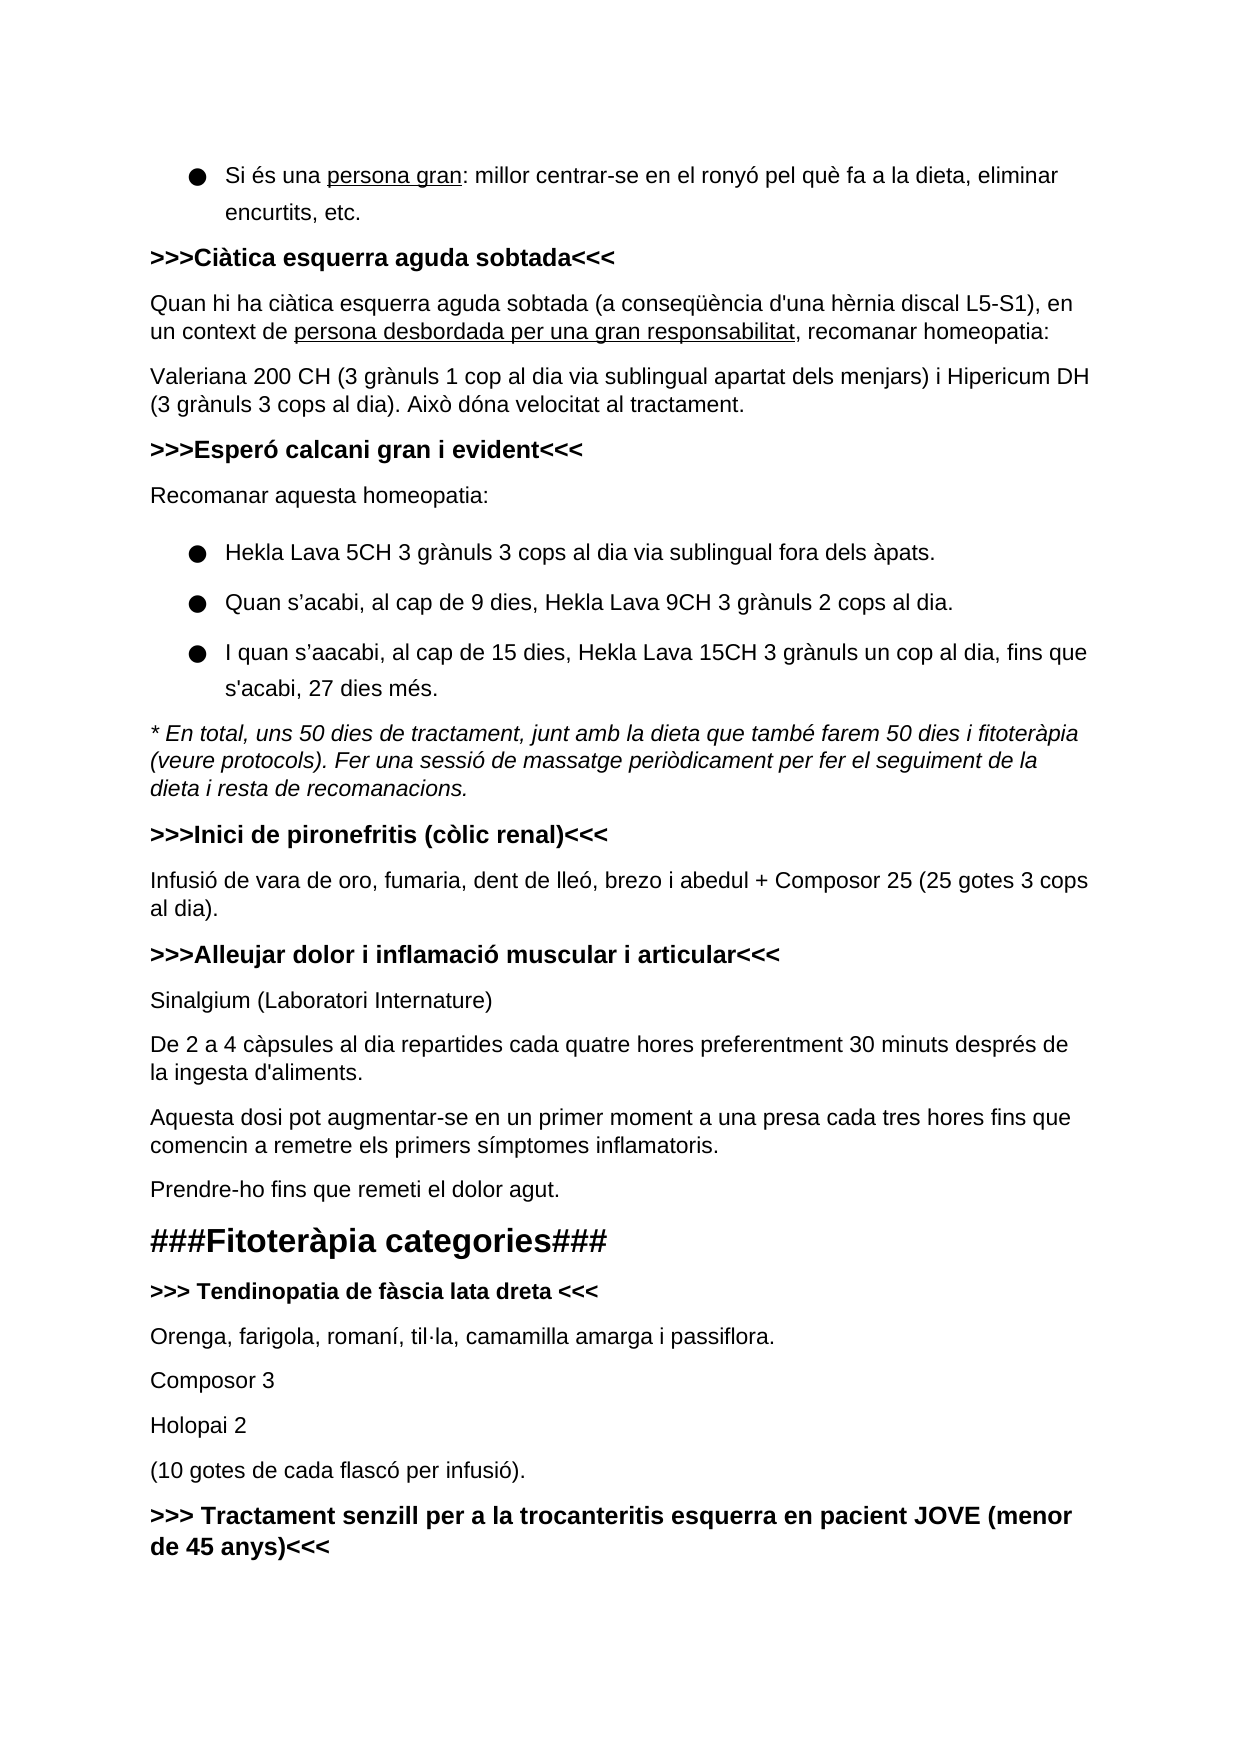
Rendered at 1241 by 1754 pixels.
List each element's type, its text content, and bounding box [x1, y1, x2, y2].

text >>> Tendinopatia de fàscia lata dreta <<< [150, 1278, 1090, 1304]
text Holopai 2 [150, 1412, 1090, 1438]
list Quan s’acabi, al cap de 9 dies, Hekla Lava 9CH 3 grànuls 2 cops al dia. [187, 577, 1090, 624]
text Infusió de vara de oro, fumaria, dent de lleó, brezo i abedul + Composor 25 (25 gotes 3 cops al dia). [150, 867, 1090, 921]
text Quan hi ha ciàtica esquerra aguda sobtada (a conseqüència d'una hèrnia discal L5-S1), en un context de persona desbordada per una gran responsabilitat, recomanar homeopatia: [150, 290, 1090, 344]
text >>>Ciàtica esquerra aguda sobtada<<< [150, 243, 1090, 272]
text Orenga, farigola, romaní, til·la, camamilla amarga i passiflora. [150, 1323, 1090, 1349]
text >>>Esperó calcani gran i evident<<< [150, 435, 1090, 464]
text Aquesta dosi pot augmentar-se en un primer moment a una presa cada tres hores fins que comencin a remetre els primers símptomes inflamatoris. [150, 1104, 1090, 1158]
text Prendre-ho fins que remeti el dolor agut. [150, 1176, 1090, 1203]
text Composor 3 [150, 1367, 1090, 1394]
text ###Fitoteràpia categories### [150, 1221, 1090, 1259]
text Sinalgium (Laboratori Internature) [150, 987, 1090, 1013]
text Valeriana 200 CH (3 grànuls 1 cop al dia via sublingual apartat dels menjars) i Hipericum DH (3 grànuls 3 cops al dia). Això dóna velocitat al tractament. [150, 363, 1090, 417]
text Recomanar aquesta homeopatia: [150, 482, 1090, 509]
text (10 gotes de cada flascó per infusió). [150, 1457, 1090, 1483]
text >>>Alleujar dolor i inflamació muscular i articular<<< [150, 939, 1090, 968]
list I quan s’aacabi, al cap de 15 dies, Hekla Lava 15CH 3 grànuls un cop al dia, fins que s'acabi, 27 dies més. [187, 626, 1090, 701]
text >>> Tractament senzill per a la trocanteritis esquerra en pacient JOVE (menor de 45 anys)<<< [150, 1501, 1090, 1560]
text * En total, uns 50 dies de tractament, junt amb la dieta que també farem 50 dies i fitoteràpia (veure protocols). Fer una sessió de massatge periòdicament per fer el seguiment de la dieta i resta de recomanacions. [150, 719, 1090, 802]
text >>>Inici de pironefritis (còlic renal)<<< [150, 820, 1090, 849]
list Hekla Lava 5CH 3 grànuls 3 cops al dia via sublingual fora dels àpats. [187, 527, 1090, 574]
list Si és una persona gran: millor centrar-se en el ronyó pel què fa a la dieta, eliminar encurtits, etc. [187, 150, 1090, 225]
text De 2 a 4 càpsules al dia repartides cada quatre hores preferentment 30 minuts després de la ingesta d'aliments. [150, 1031, 1090, 1086]
